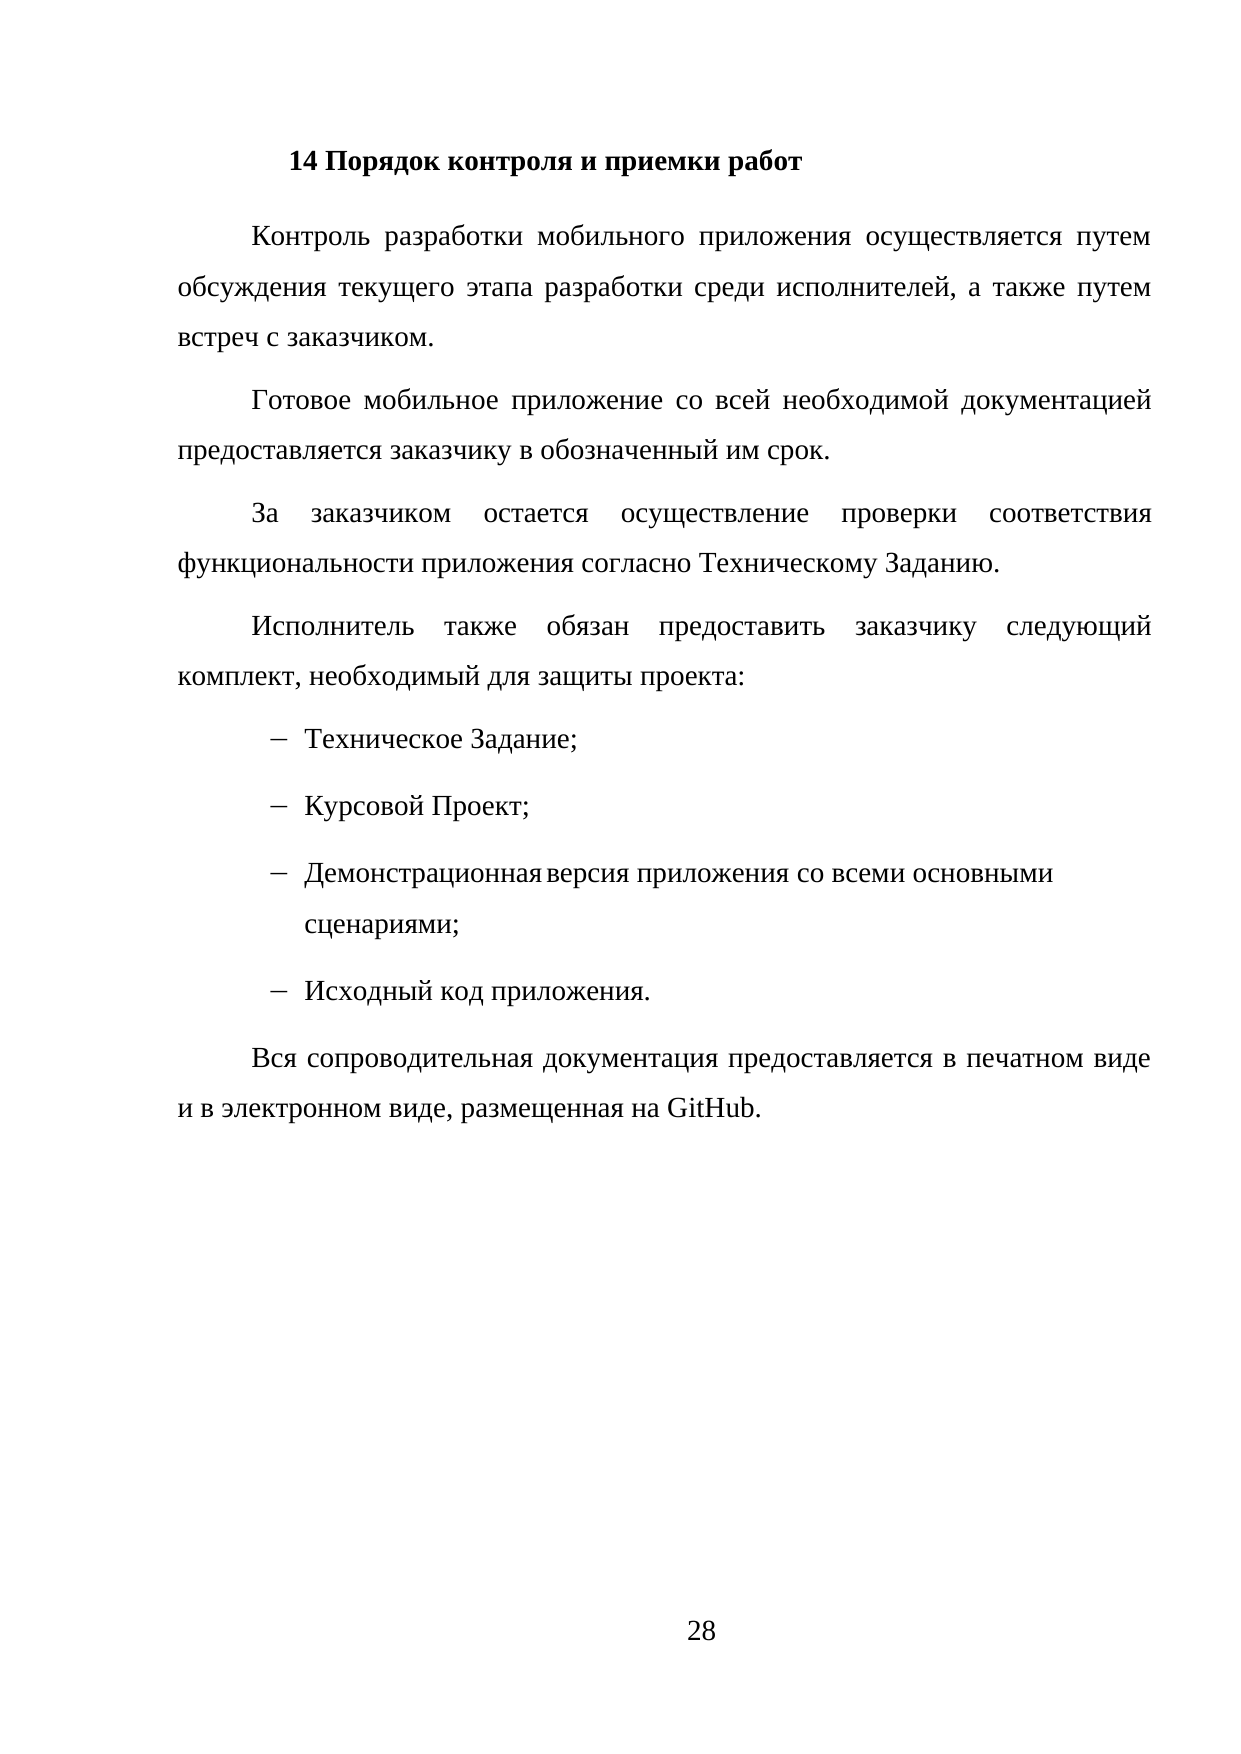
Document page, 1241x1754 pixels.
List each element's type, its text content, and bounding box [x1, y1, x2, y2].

text За заказчиком остается осуществление проверки соответствия функциональности приложения согласно Техническому Заданию. [177, 495, 1152, 579]
text Вся сопроводительная документация предоставляется в печатном виде и в электронном виде, размещенная на GitHub. [177, 1040, 1152, 1124]
text Готовое мобильное приложение со всей необходимой документацией предоставляется заказчику в обозначенный им срок. [177, 382, 1152, 466]
text Исходный код приложения. [267, 973, 1152, 1006]
text Исполнитель также обязан предоставить заказчику следующий комплект, необходимый для защиты проекта: [177, 608, 1152, 692]
text Демонстрационная версия приложения со всеми основными сценариями; [267, 855, 1152, 939]
text Техническое Задание; [267, 721, 1152, 755]
text Контроль разработки мобильного приложения осуществляется путем обсуждения текущего этапа разработки среди исполнителей, а также путем встреч с заказчиком. [177, 218, 1152, 353]
text Курсовой Проект; [267, 788, 1152, 822]
text Порядок контроля и приемки работ [214, 143, 1152, 177]
